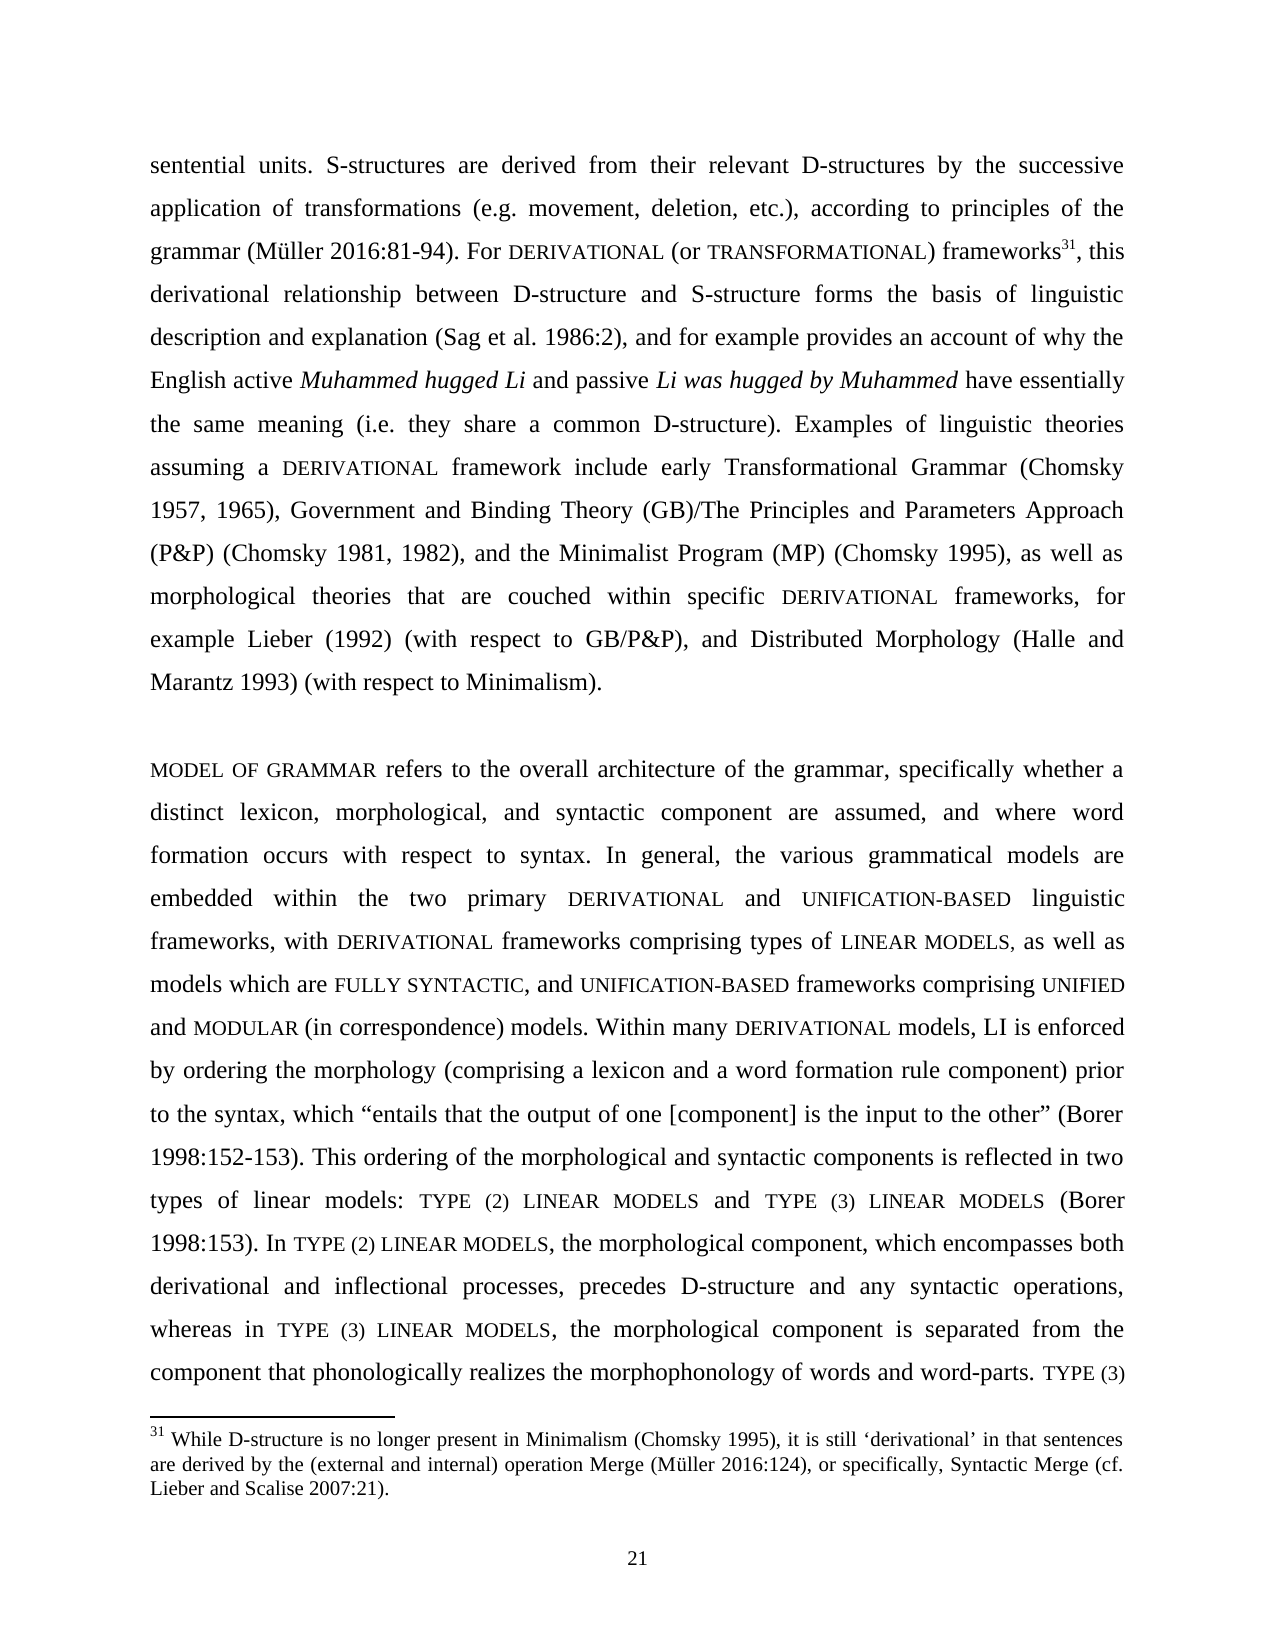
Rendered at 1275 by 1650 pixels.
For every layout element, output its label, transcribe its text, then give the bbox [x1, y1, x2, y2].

text DERIVATIONAL frameworks, by contrast, involve an underlying, fully specified D[eep]-structure, and a derived S[urface]-structure. D-structures are base-generated by the interaction of the lexicon and phrase structure rules, and represent the structural and thematic relations between sentential units. S-structures are derived from their relevant D-structures by the successive application of transformations (e.g. movement, deletion, etc.), according to principles of the grammar (Müller 2016:81-94). For DERIVATIONAL (or TRANSFORMATIONAL) frameworks, this derivational relationship between D-structure and S-structure forms the basis of linguistic description and explanation (Sag et al. 1986:2), and for example provides an account of why the English active Muhammed hugged Li and passive Li was hugged by Muhammed have essentially the same meaning (i.e. they share a common D-structure). Examples of linguistic theories assuming a DERIVATIONAL framework include early Transformational Grammar (Chomsky 1957, 1965), Government and Binding Theory (GB)/The Principles and Parameters Approach (P&P) (Chomsky 1981, 1982), and the Minimalist Program (MP) (Chomsky 1995), as well as morphological theories that are couched within specific DERIVATIONAL frameworks, for example Lieber (1992) (with respect to GB/P&P), and Distributed Morphology (Halle and Marantz 1993) (with respect to Minimalism). [150, 150, 1125, 696]
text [150, 754, 1125, 1386]
